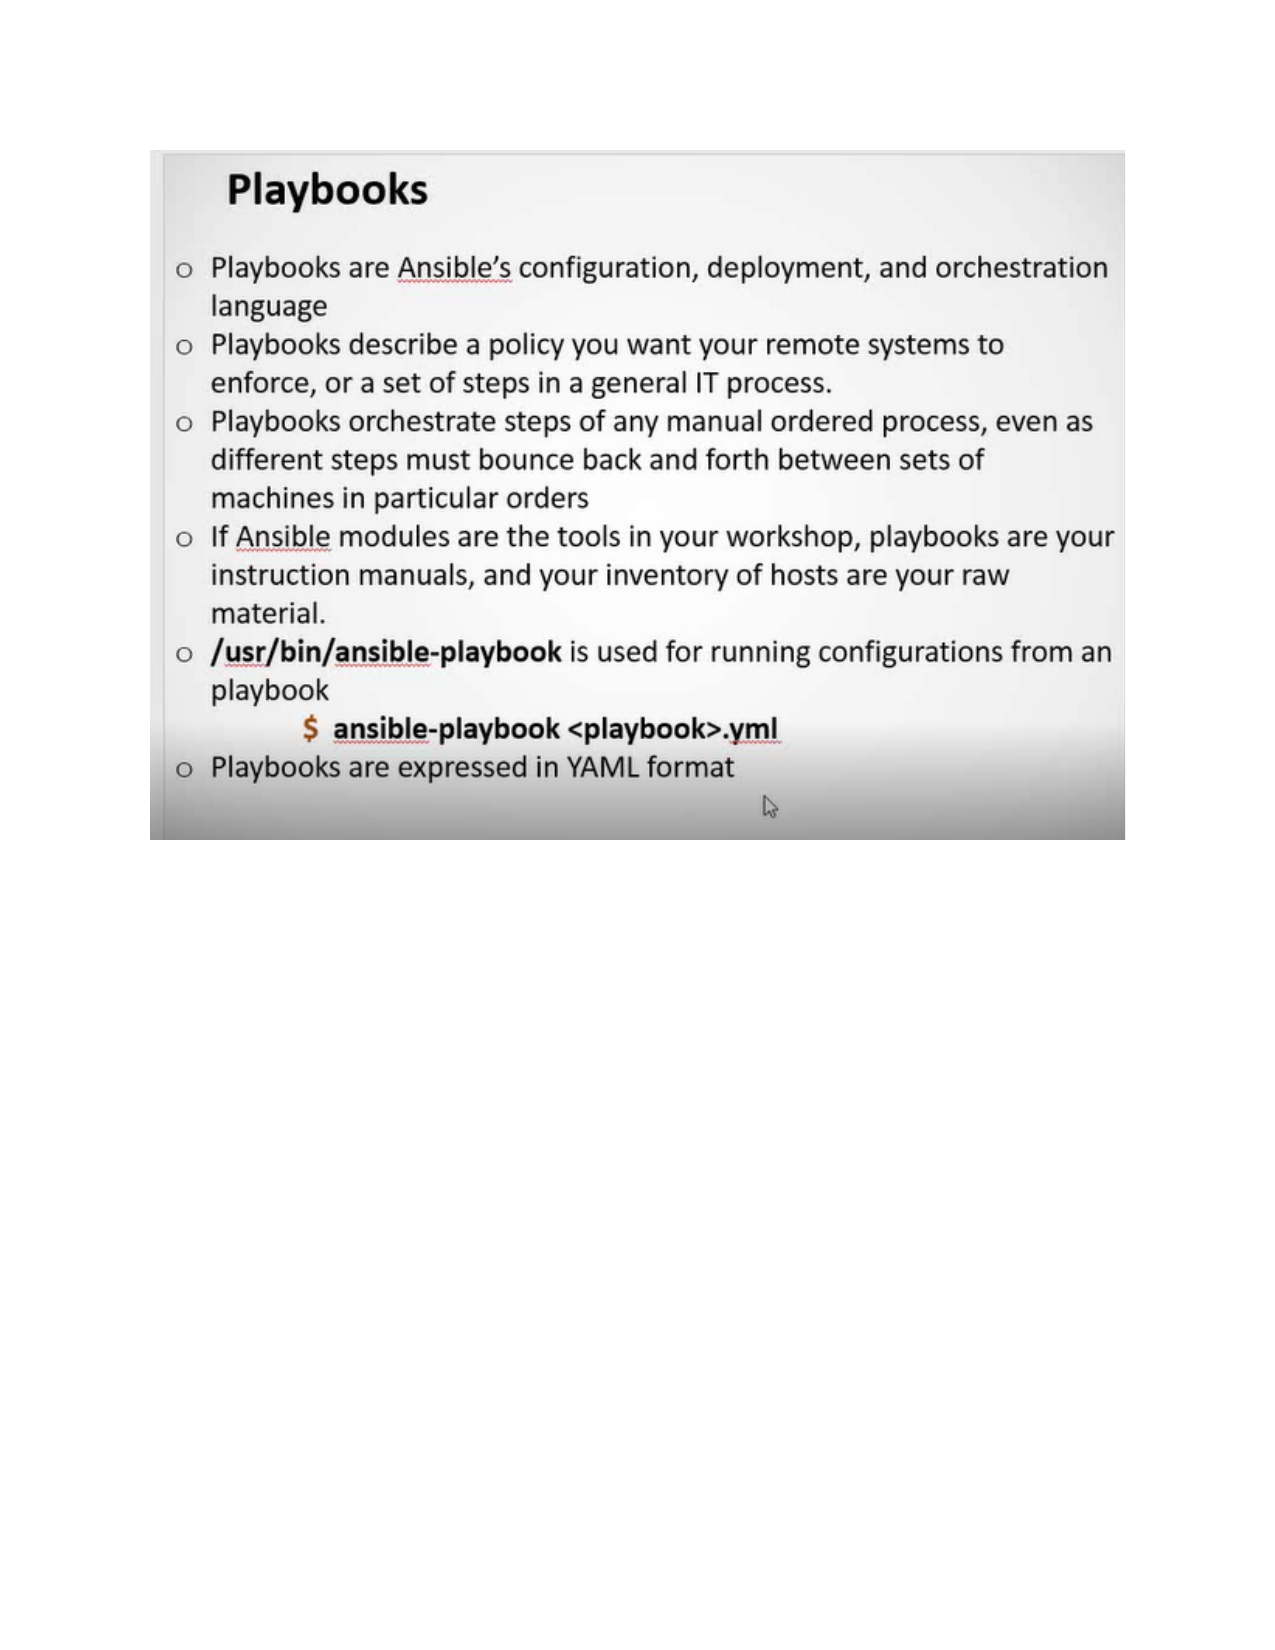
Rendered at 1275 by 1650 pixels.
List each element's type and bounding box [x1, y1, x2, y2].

picture [150, 150, 1125, 840]
